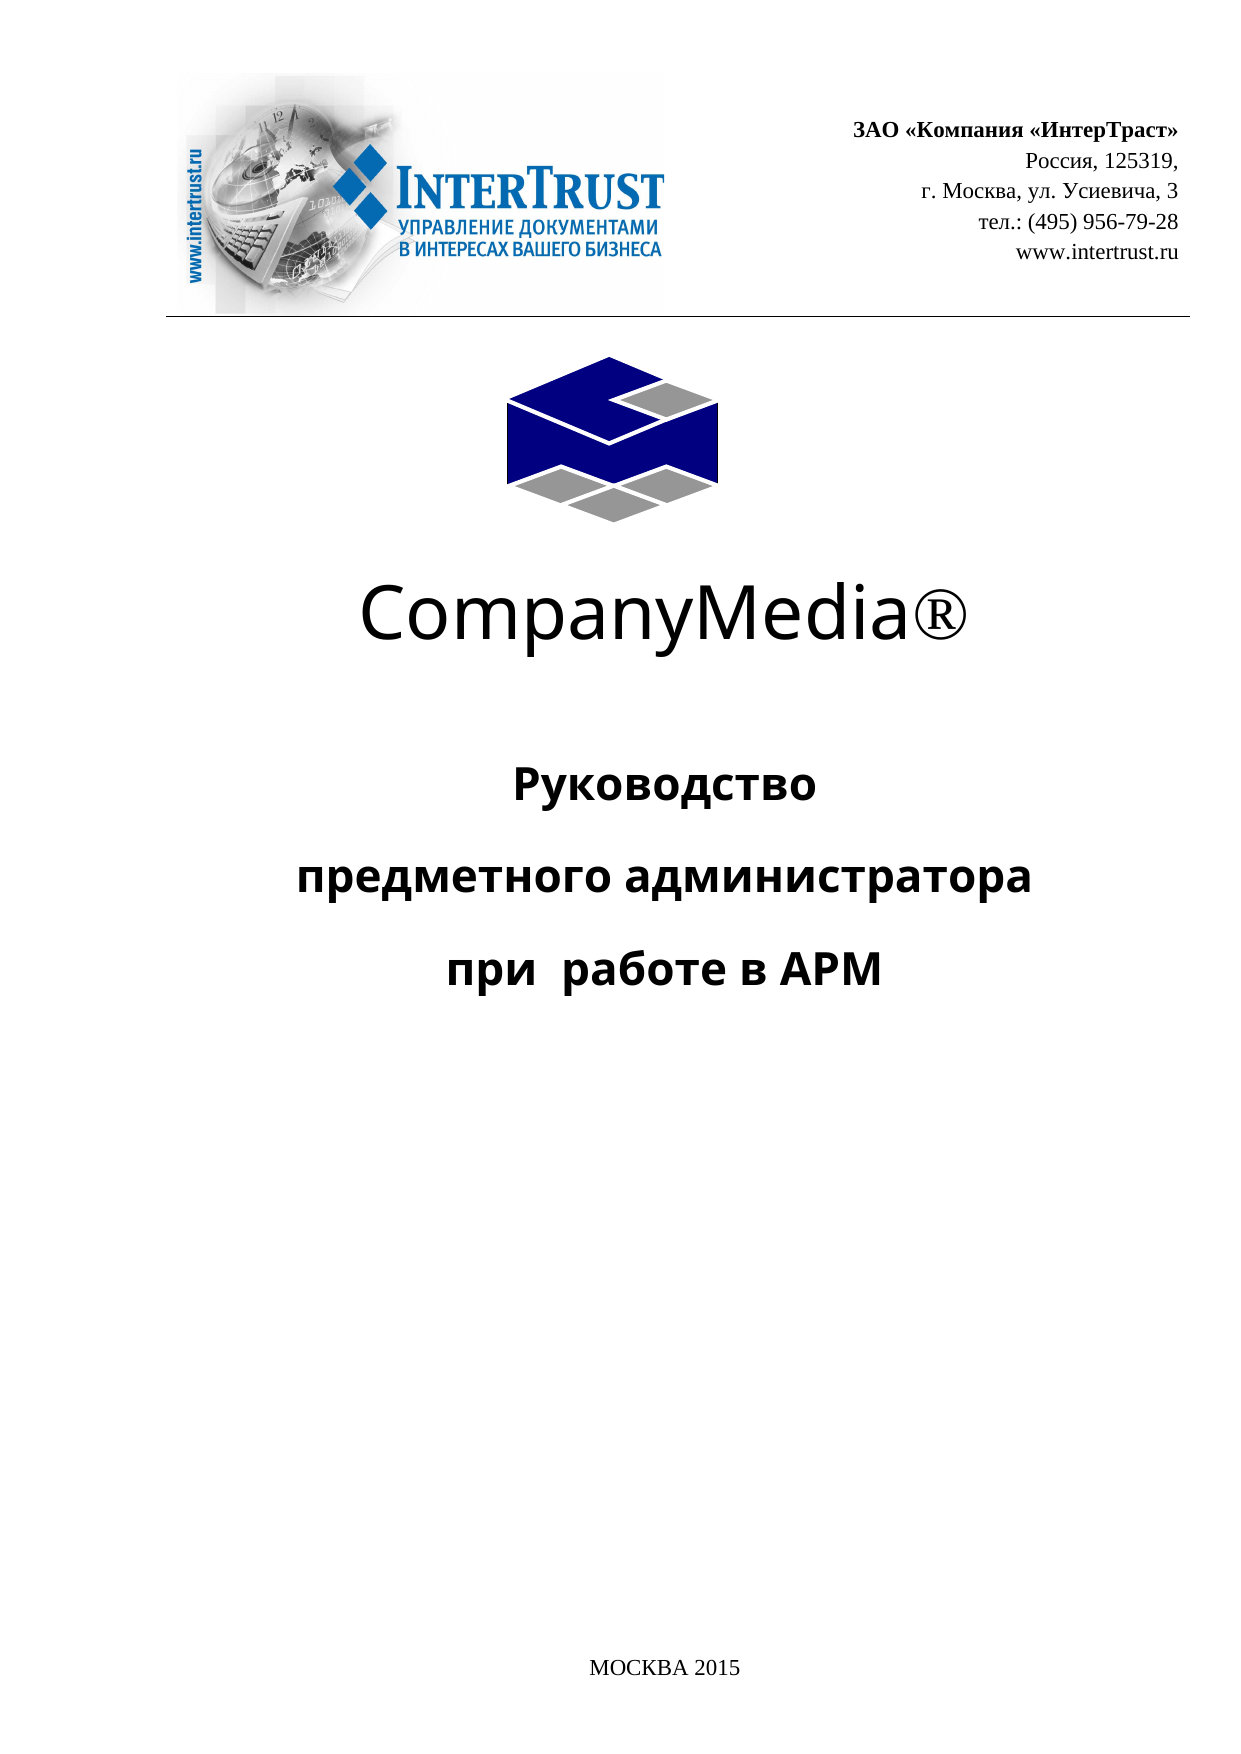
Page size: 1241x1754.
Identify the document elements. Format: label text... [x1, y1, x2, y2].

text CompanyMedia [177, 559, 1152, 661]
text предметного администратора [177, 844, 1152, 906]
picture [177, 73, 665, 316]
text Руководство [177, 751, 1152, 814]
text при работе в АРМ [177, 936, 1152, 999]
